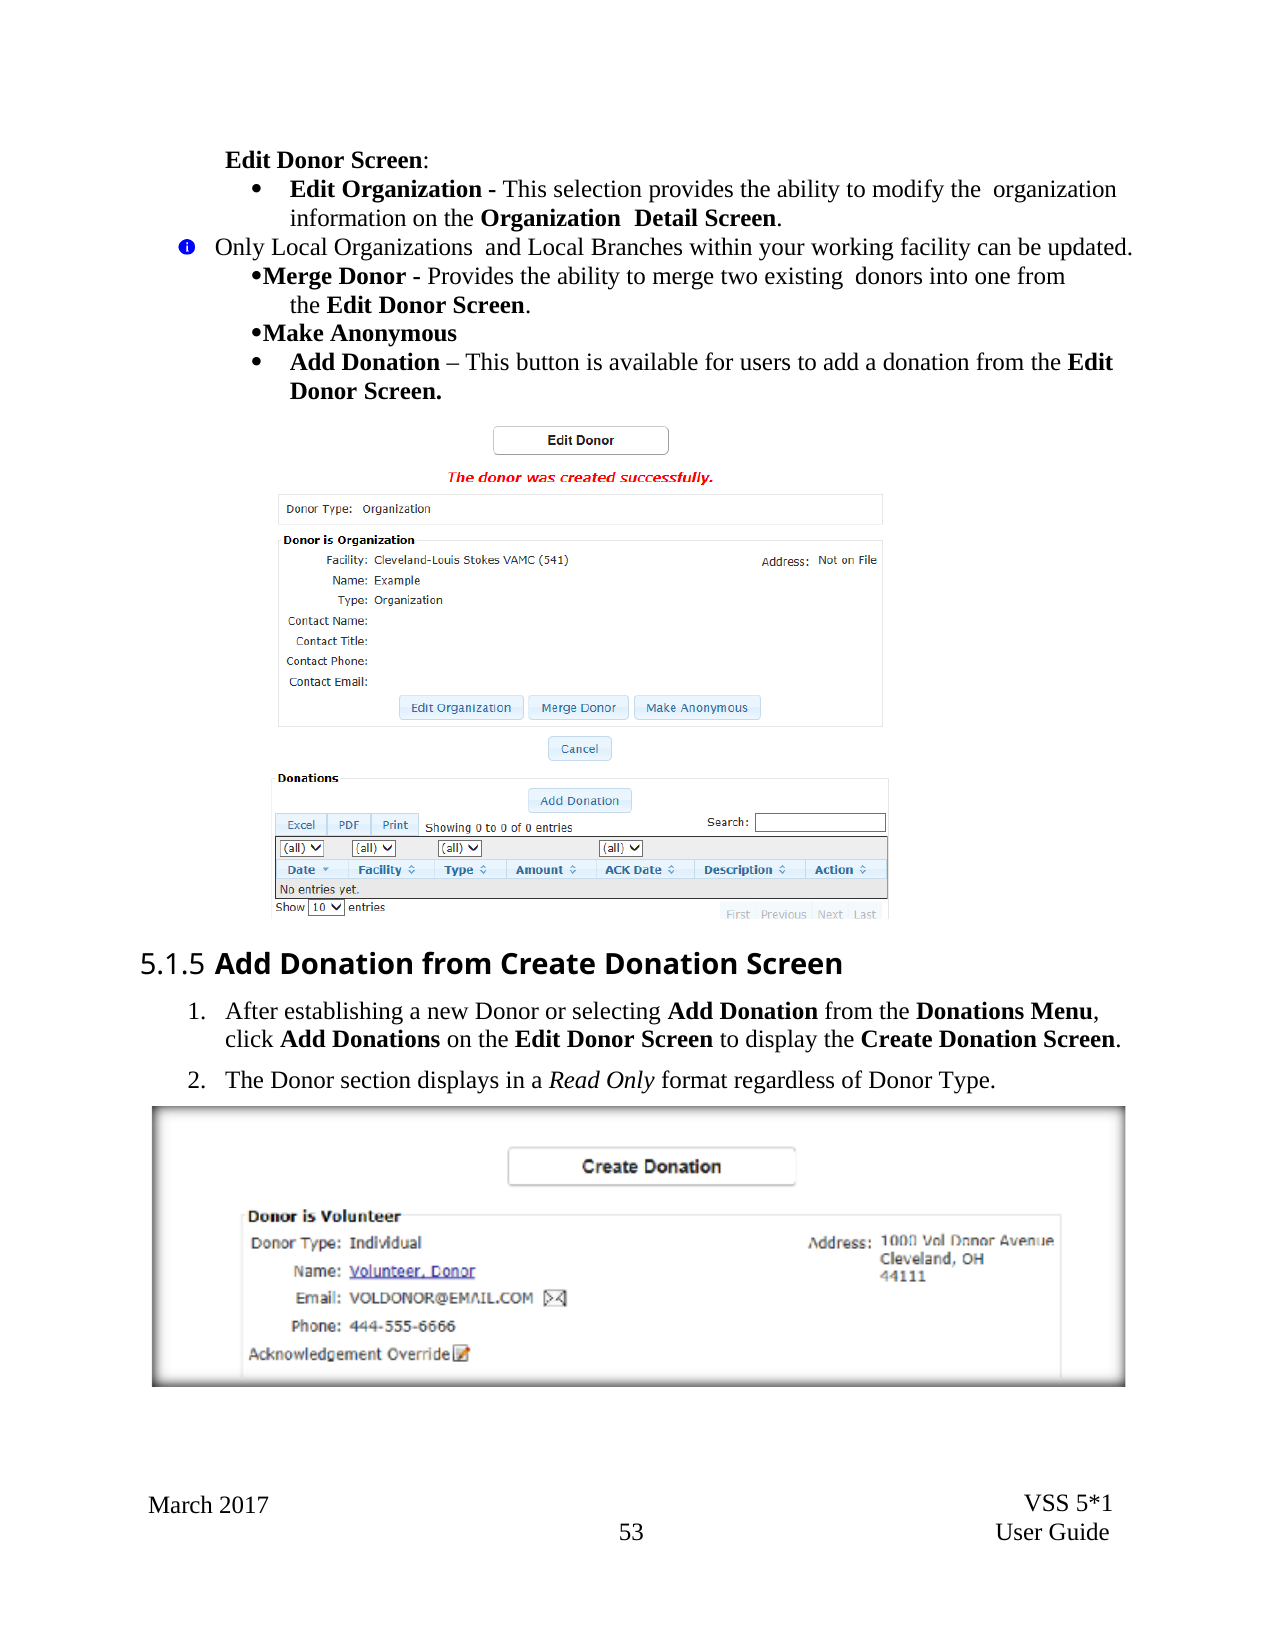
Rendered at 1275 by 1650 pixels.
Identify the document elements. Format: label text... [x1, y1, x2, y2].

list Make Anonymous [252, 318, 1088, 347]
list Merge Donor - Provides the ability to merge two existing donors into one from the Edit Donor Screen. [252, 261, 1088, 318]
list The Donor section displays in a Read Only format regardless of Donor Type. [187, 1066, 1124, 1094]
picture [151, 1106, 1126, 1387]
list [187, 146, 1137, 174]
picture [195, 404, 1024, 919]
list Edit Organization - This selection provides the ability to modify the organization information on the Organization Detail Screen. [252, 174, 1137, 232]
picture [178, 238, 195, 255]
list Only Local Organizations and Local Branches within your working facility can be updated. [177, 232, 1137, 261]
subtitle Add Donation from Create Donation Screen [139, 944, 1137, 983]
list After establishing a new Donor or selecting Add Donation from the Donations Menu, click Add Donations on the Edit Donor Screen to display the Create Donation Screen. [187, 996, 1124, 1053]
list Add Donation – This button is available for users to add a donation from the Edit Donor Screen. [252, 347, 1137, 405]
